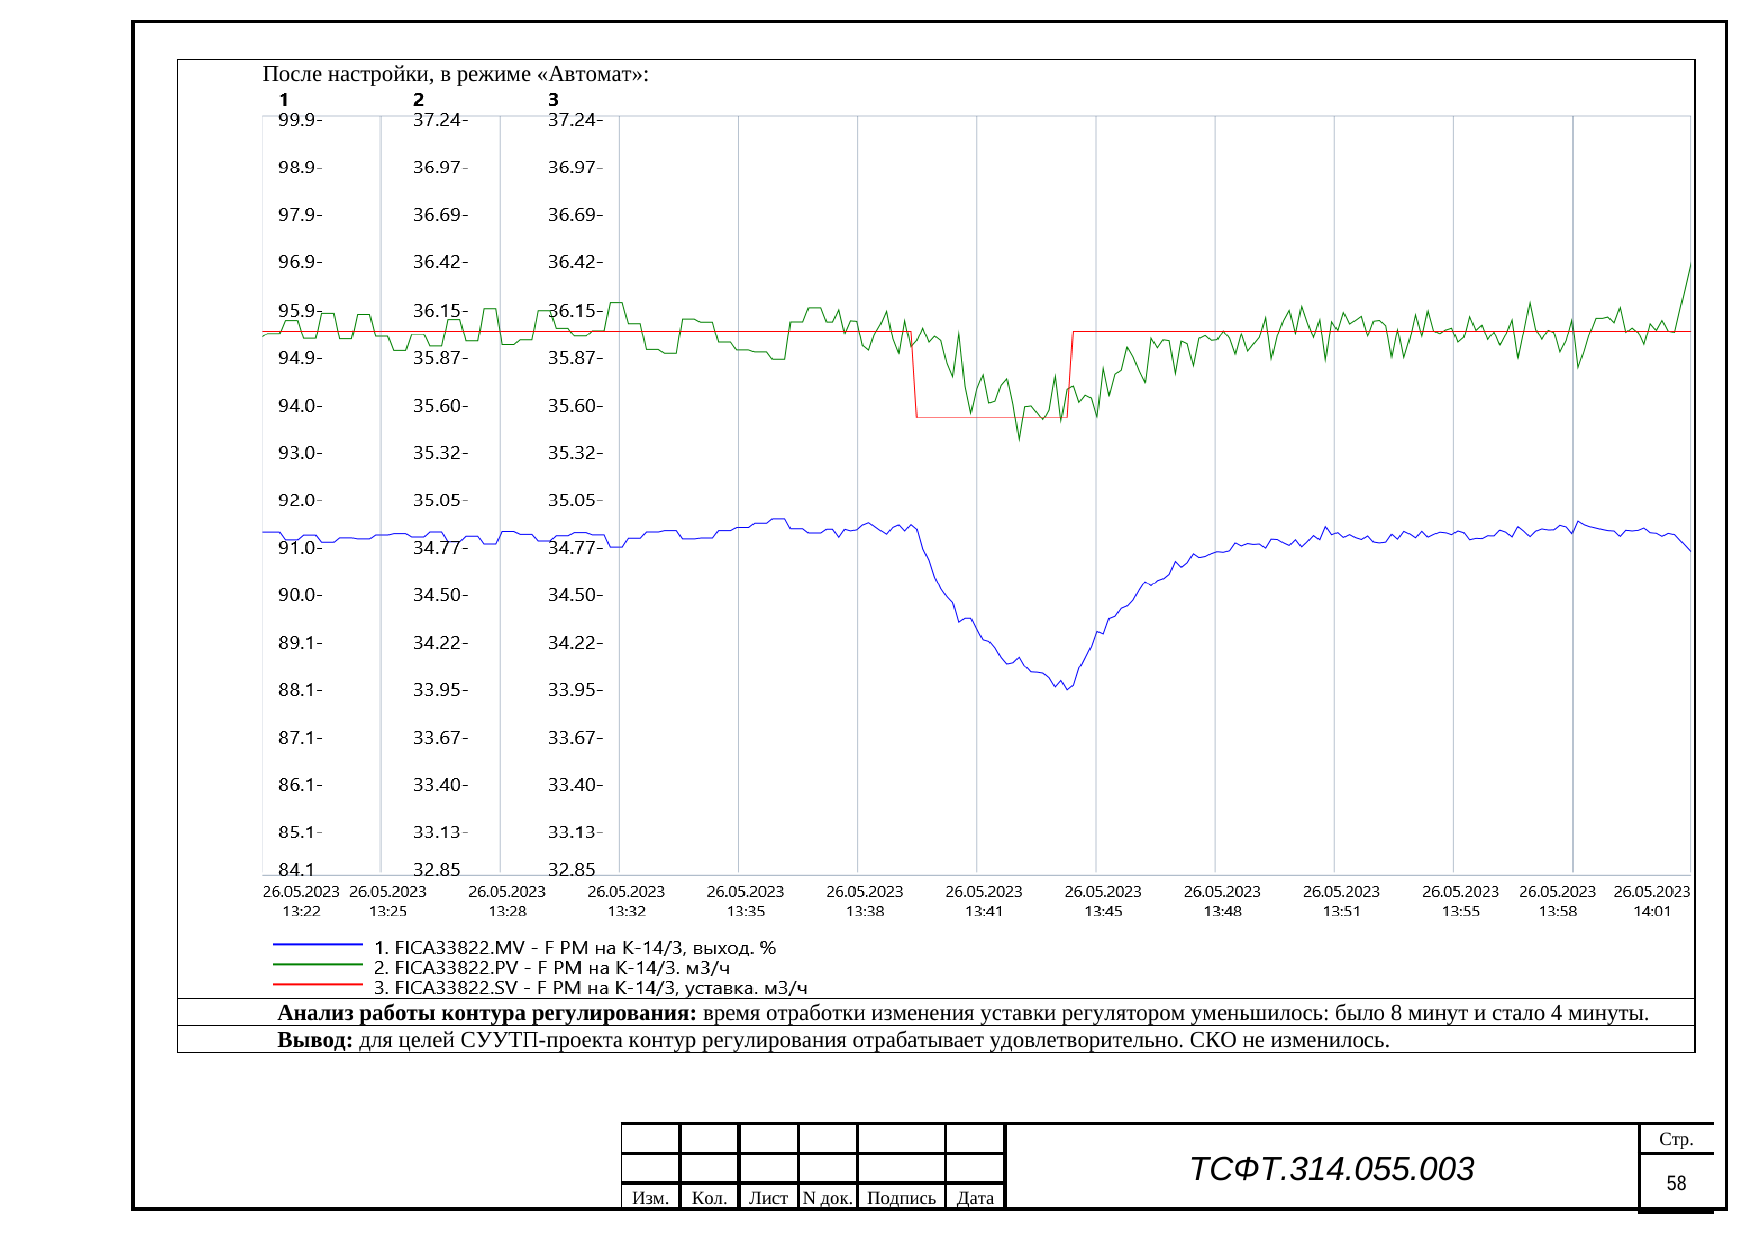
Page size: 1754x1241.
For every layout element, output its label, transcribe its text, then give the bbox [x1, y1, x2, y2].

picture [262, 86, 1692, 998]
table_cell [178, 60, 1694, 997]
table_cell Анализ работы контура регулирования: время отработки изменения уставки регулятором уменьшилось: было 8 минут и стало 4 минуты. [178, 999, 1694, 1025]
table_cell Вывод: для целей СУУТП-проекта контур регулирования отрабатывает удовлетворительно. СКО не изменилось. [178, 1026, 1694, 1052]
